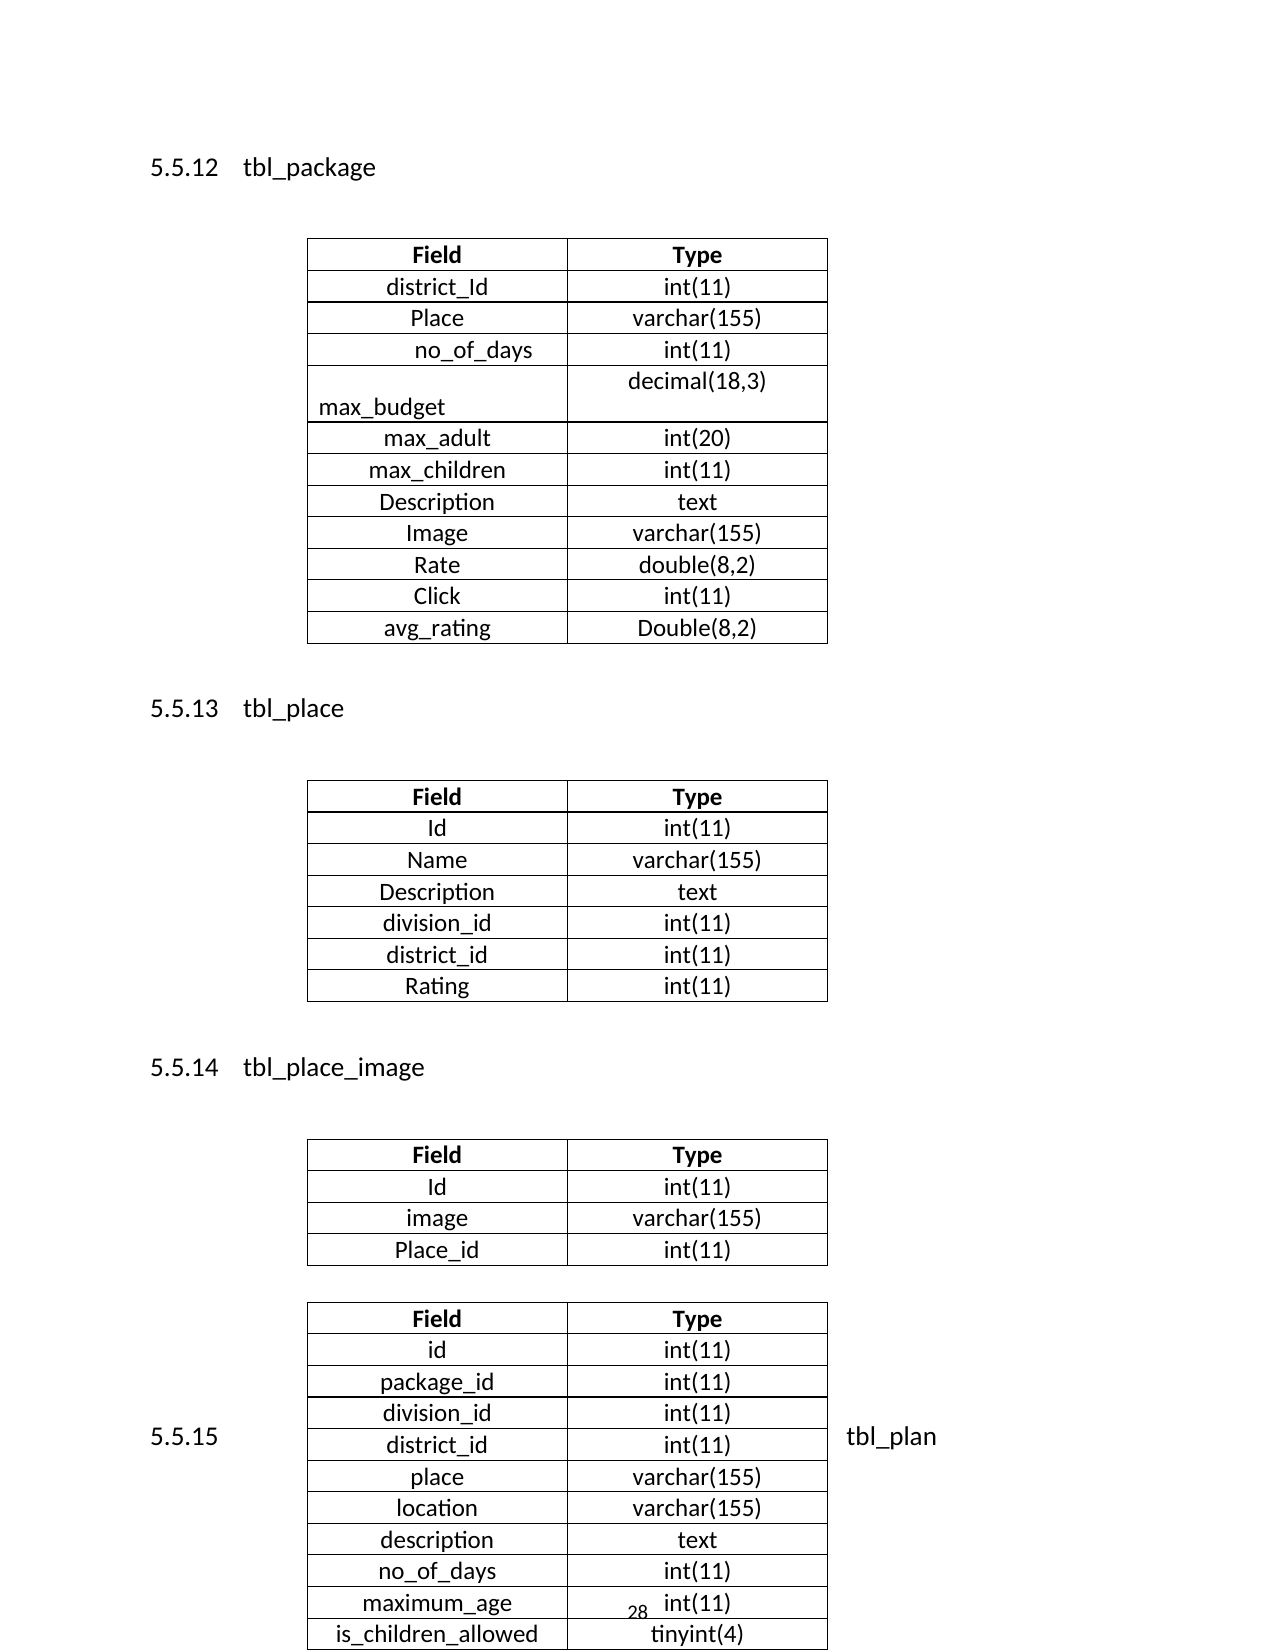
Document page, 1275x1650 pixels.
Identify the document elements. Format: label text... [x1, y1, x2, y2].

table_header Type [568, 781, 827, 811]
table_cell varchar(155) [568, 303, 827, 333]
table_cell int(11) [568, 907, 827, 938]
table_cell maximum_age [308, 1587, 567, 1617]
table_cell Image [308, 517, 567, 548]
table_cell text [568, 876, 827, 906]
table_cell avg_rating [308, 612, 567, 642]
table_cell int(11) [568, 813, 827, 843]
table_header Field [308, 1140, 567, 1170]
table_cell image [308, 1203, 567, 1233]
table_cell Double(8,2) [568, 612, 827, 642]
table_cell Rate [308, 549, 567, 579]
table_cell int(11) [568, 580, 827, 611]
table_cell double(8,2) [568, 549, 827, 579]
table_cell Name [308, 844, 567, 874]
table_cell varchar(155) [568, 1203, 827, 1233]
table_cell max_children [308, 454, 567, 484]
table_cell varchar(155) [568, 844, 827, 874]
table_cell Click [308, 580, 567, 611]
table_cell int(20) [568, 423, 827, 453]
text 5.5.15 tbl_plan [150, 1419, 307, 1452]
table_cell varchar(155) [568, 517, 827, 548]
table_cell int(11) [568, 1234, 827, 1265]
table_cell varchar(155) [568, 1492, 827, 1523]
text 5.5.13 tbl_place [150, 692, 1125, 725]
table_header Field [308, 239, 567, 270]
table_cell no_of_days [308, 334, 567, 364]
table_cell description [308, 1524, 567, 1554]
table_header Type [568, 1140, 827, 1170]
table_cell int(11) [568, 1555, 827, 1586]
table_cell Description [308, 876, 567, 906]
text 5.5.14 tbl_place_image [150, 1050, 1125, 1083]
table_cell int(11) [568, 970, 827, 1001]
table_cell varchar(155) [568, 1461, 827, 1491]
table_cell id [308, 1334, 567, 1365]
table_cell int(11) [568, 271, 827, 301]
table_cell int(11) [568, 939, 827, 969]
table_cell int(11) [568, 1398, 827, 1428]
table_cell int(11) [568, 1366, 827, 1396]
table_cell int(11) [568, 454, 827, 484]
table_cell int(11) [568, 1171, 827, 1202]
table_header Field [308, 1303, 567, 1333]
table_cell int(11) [568, 1334, 827, 1365]
table_cell Description [308, 486, 567, 516]
table_cell division_id [308, 907, 567, 938]
table_cell district_Id [308, 271, 567, 301]
table_cell int(11) [568, 1587, 827, 1617]
table_header Field [308, 781, 567, 811]
table_cell Id [308, 813, 567, 843]
table_cell package_id [308, 1366, 567, 1396]
table_cell place [308, 1461, 567, 1491]
text 5.5.12 tbl_package [150, 150, 1125, 183]
table_cell tinyint(4) [568, 1619, 827, 1649]
table_cell Rating [308, 970, 567, 1001]
table_cell division_id [308, 1398, 567, 1428]
table_cell decimal(18,3) [568, 366, 827, 421]
text 5.5.15 tbl_plan [828, 1419, 1125, 1452]
table_cell is_children_allowed [308, 1619, 567, 1649]
table_cell max_adult [308, 423, 567, 453]
table_cell district_id [308, 939, 567, 969]
table_header Type [568, 239, 827, 270]
table_cell Id [308, 1171, 567, 1202]
table_cell int(11) [568, 334, 827, 364]
table_cell no_of_days [308, 1555, 567, 1586]
table_cell location [308, 1492, 567, 1523]
table_cell district_id [308, 1429, 567, 1459]
table_cell int(11) [568, 1429, 827, 1459]
table_header Type [568, 1303, 827, 1333]
table_cell max_budget [308, 366, 567, 421]
table_cell text [568, 486, 827, 516]
table_cell Place [308, 303, 567, 333]
table_cell text [568, 1524, 827, 1554]
table_cell Place_id [308, 1234, 567, 1265]
